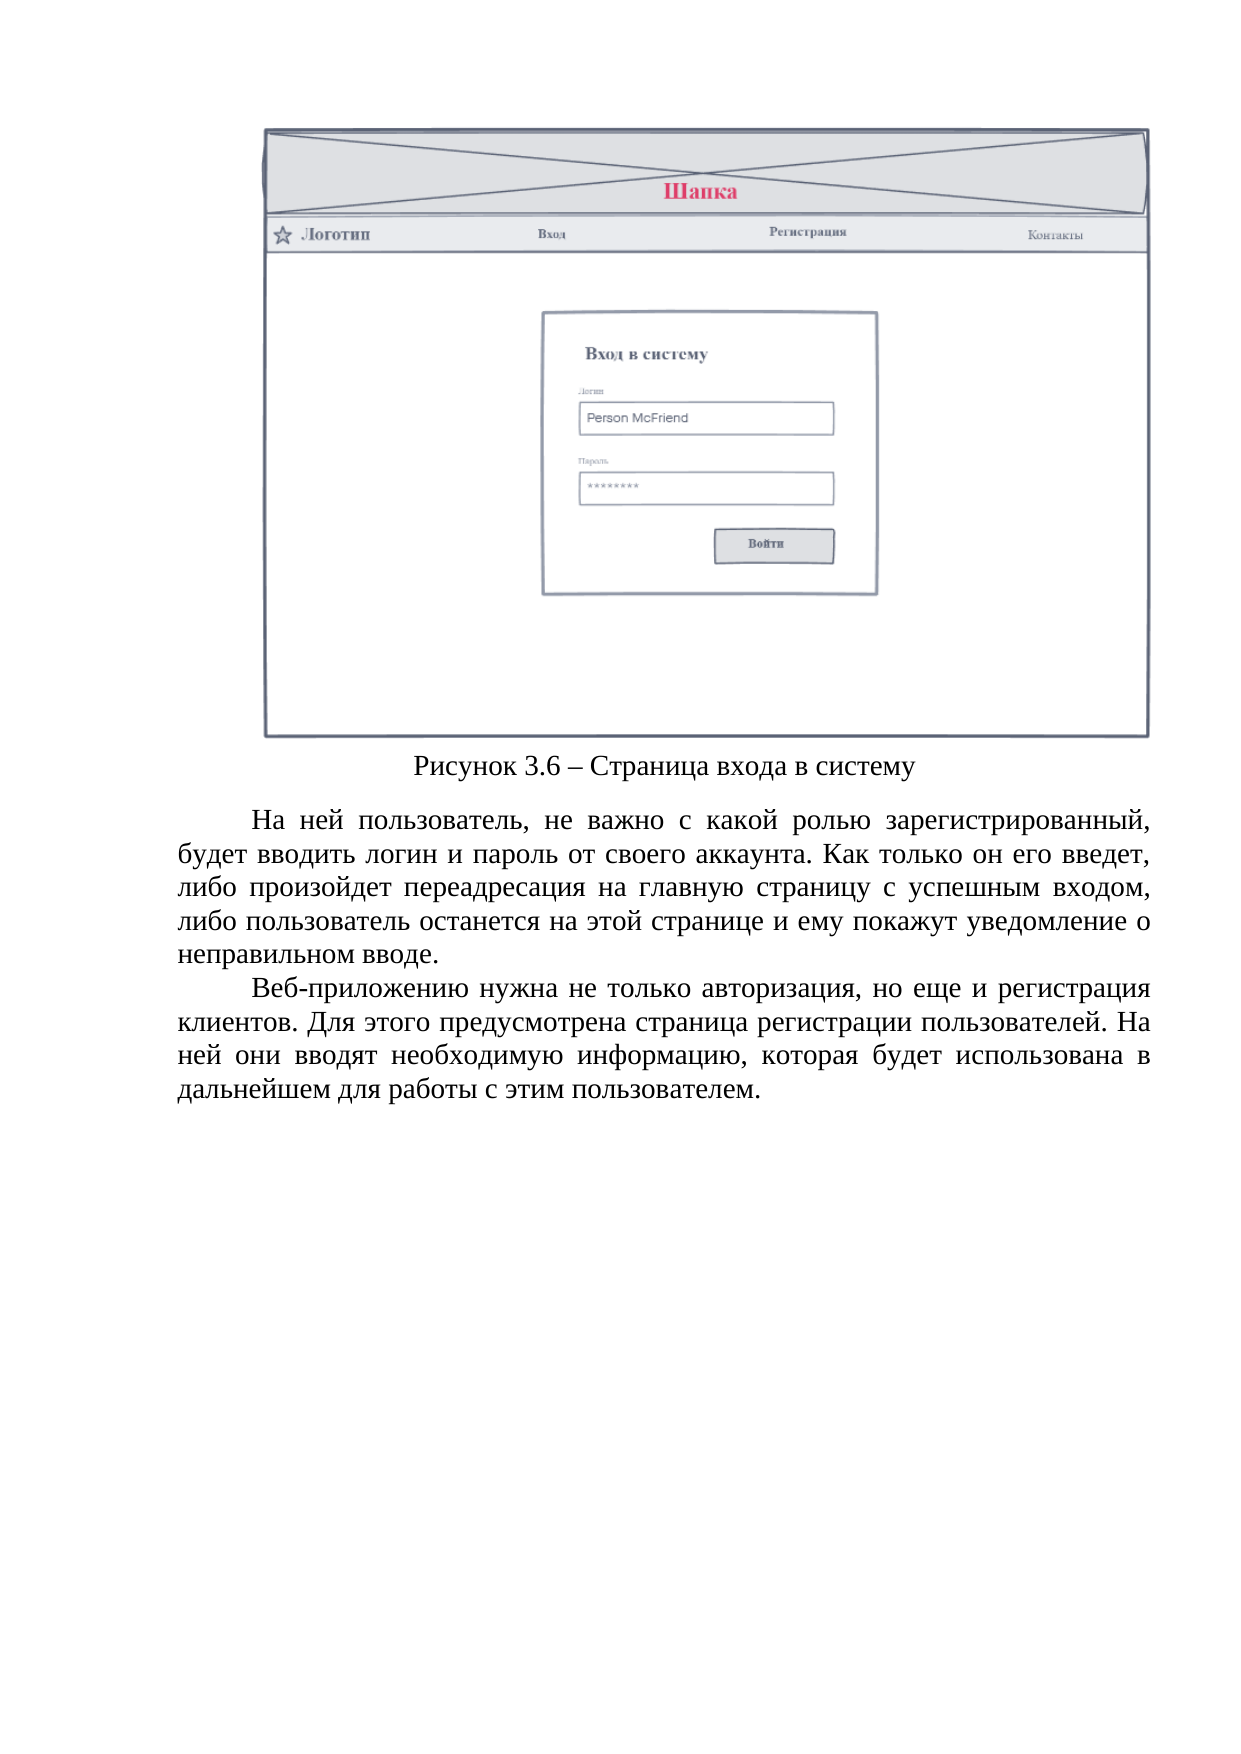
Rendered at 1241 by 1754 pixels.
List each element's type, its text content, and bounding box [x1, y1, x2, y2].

text Веб-приложению нужна не только авторизация, но еще и регистрация клиентов. Для этого предусмотрена страница регистрации пользователей. На ней они вводят необходимую информацию, которая будет использована в дальнейшем для работы с этим пользователем. [177, 970, 1152, 1104]
text На ней пользователь, не важно с какой ролью зарегистрированный, будет вводить логин и пароль от своего аккаунта. Как только он его введет, либо произойдет переадресация на главную страницу с успешным входом, либо пользователь останется на этой странице и ему покажут уведомление о неправильном вводе. [177, 802, 1152, 970]
picture [251, 118, 1163, 749]
text Рисунок 3.6 – Страница входа в систему [177, 748, 1152, 782]
